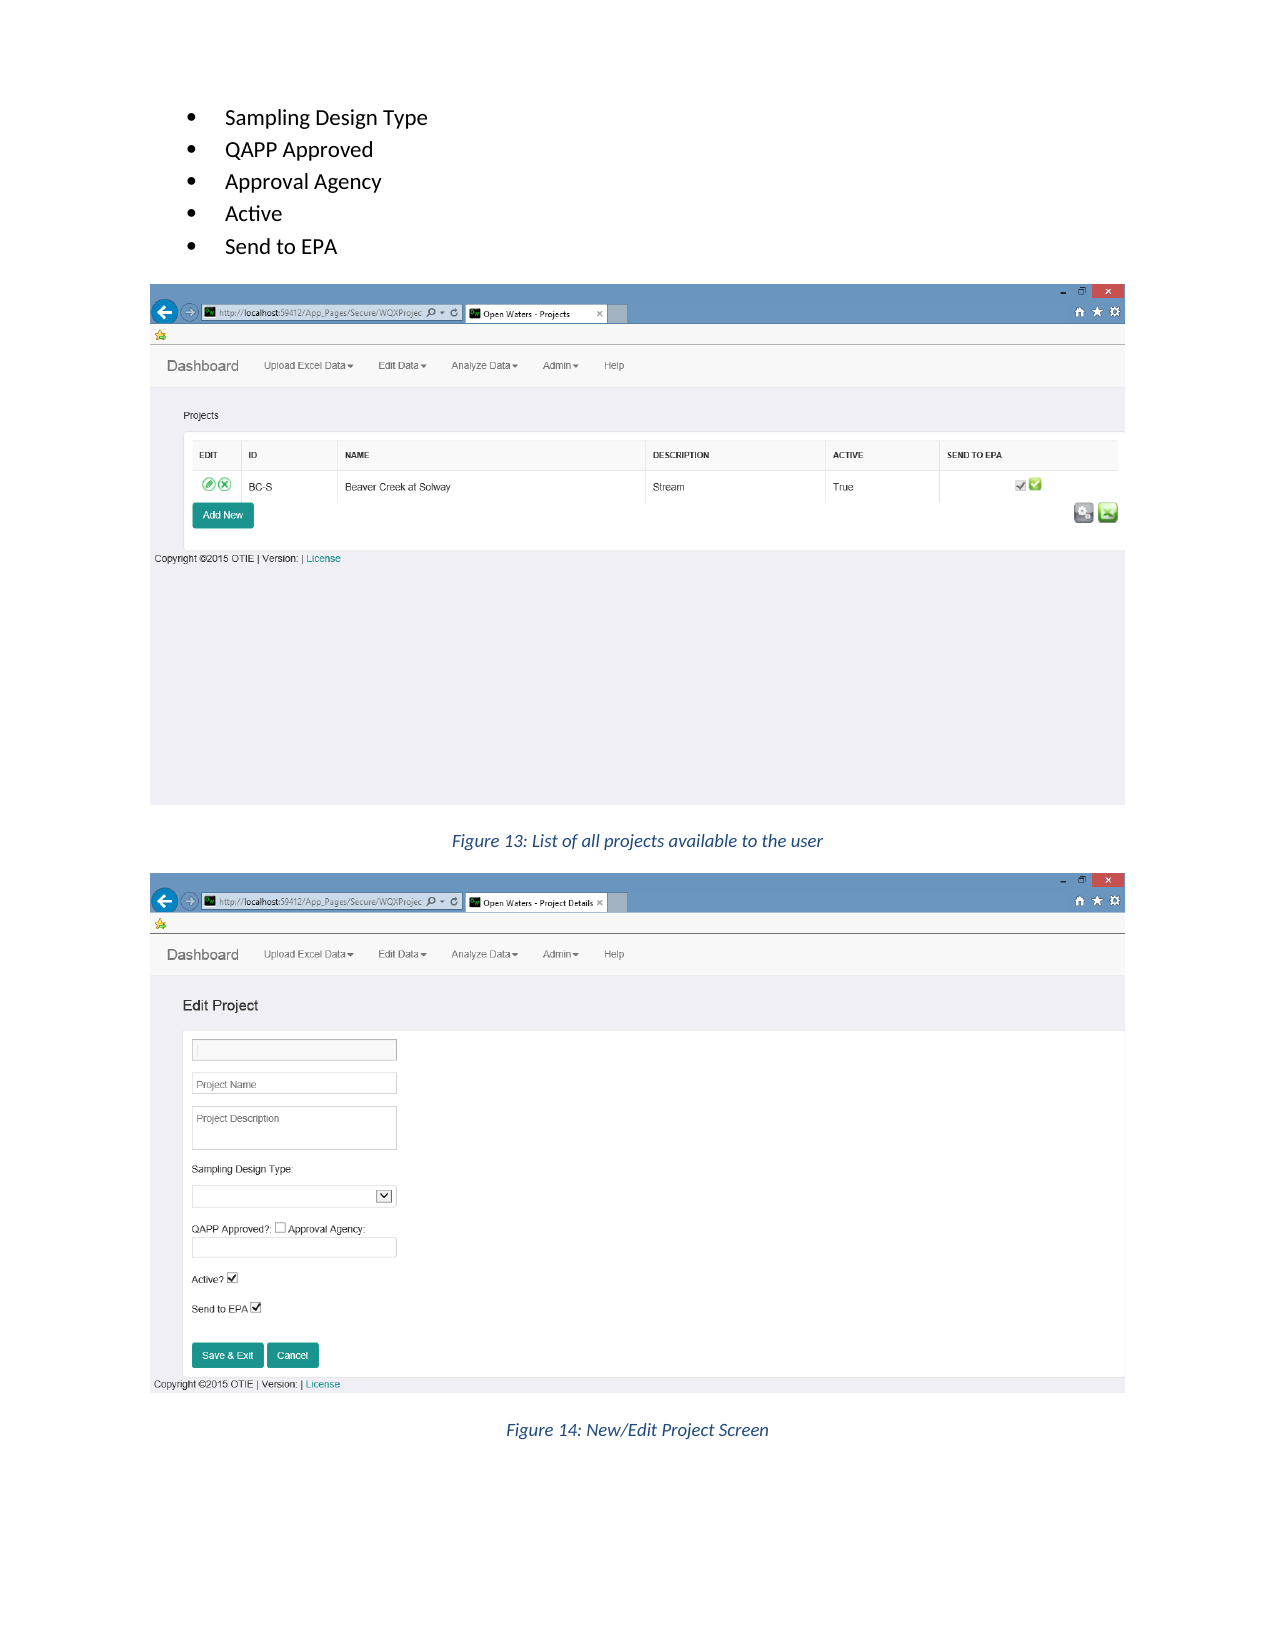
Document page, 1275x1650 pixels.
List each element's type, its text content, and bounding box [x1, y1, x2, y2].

list Active [187, 199, 1125, 228]
text Figure 13: List of all projects available to the user [150, 829, 1125, 852]
list Send to EPA [187, 232, 1125, 260]
picture [150, 284, 1125, 805]
list Sampling Design Type [187, 103, 1125, 131]
text Figure 14: New/Edit Project Screen [150, 1418, 1125, 1441]
list QAPP Approved [187, 135, 1125, 163]
list Approval Agency [187, 167, 1125, 195]
picture [150, 873, 1125, 1393]
